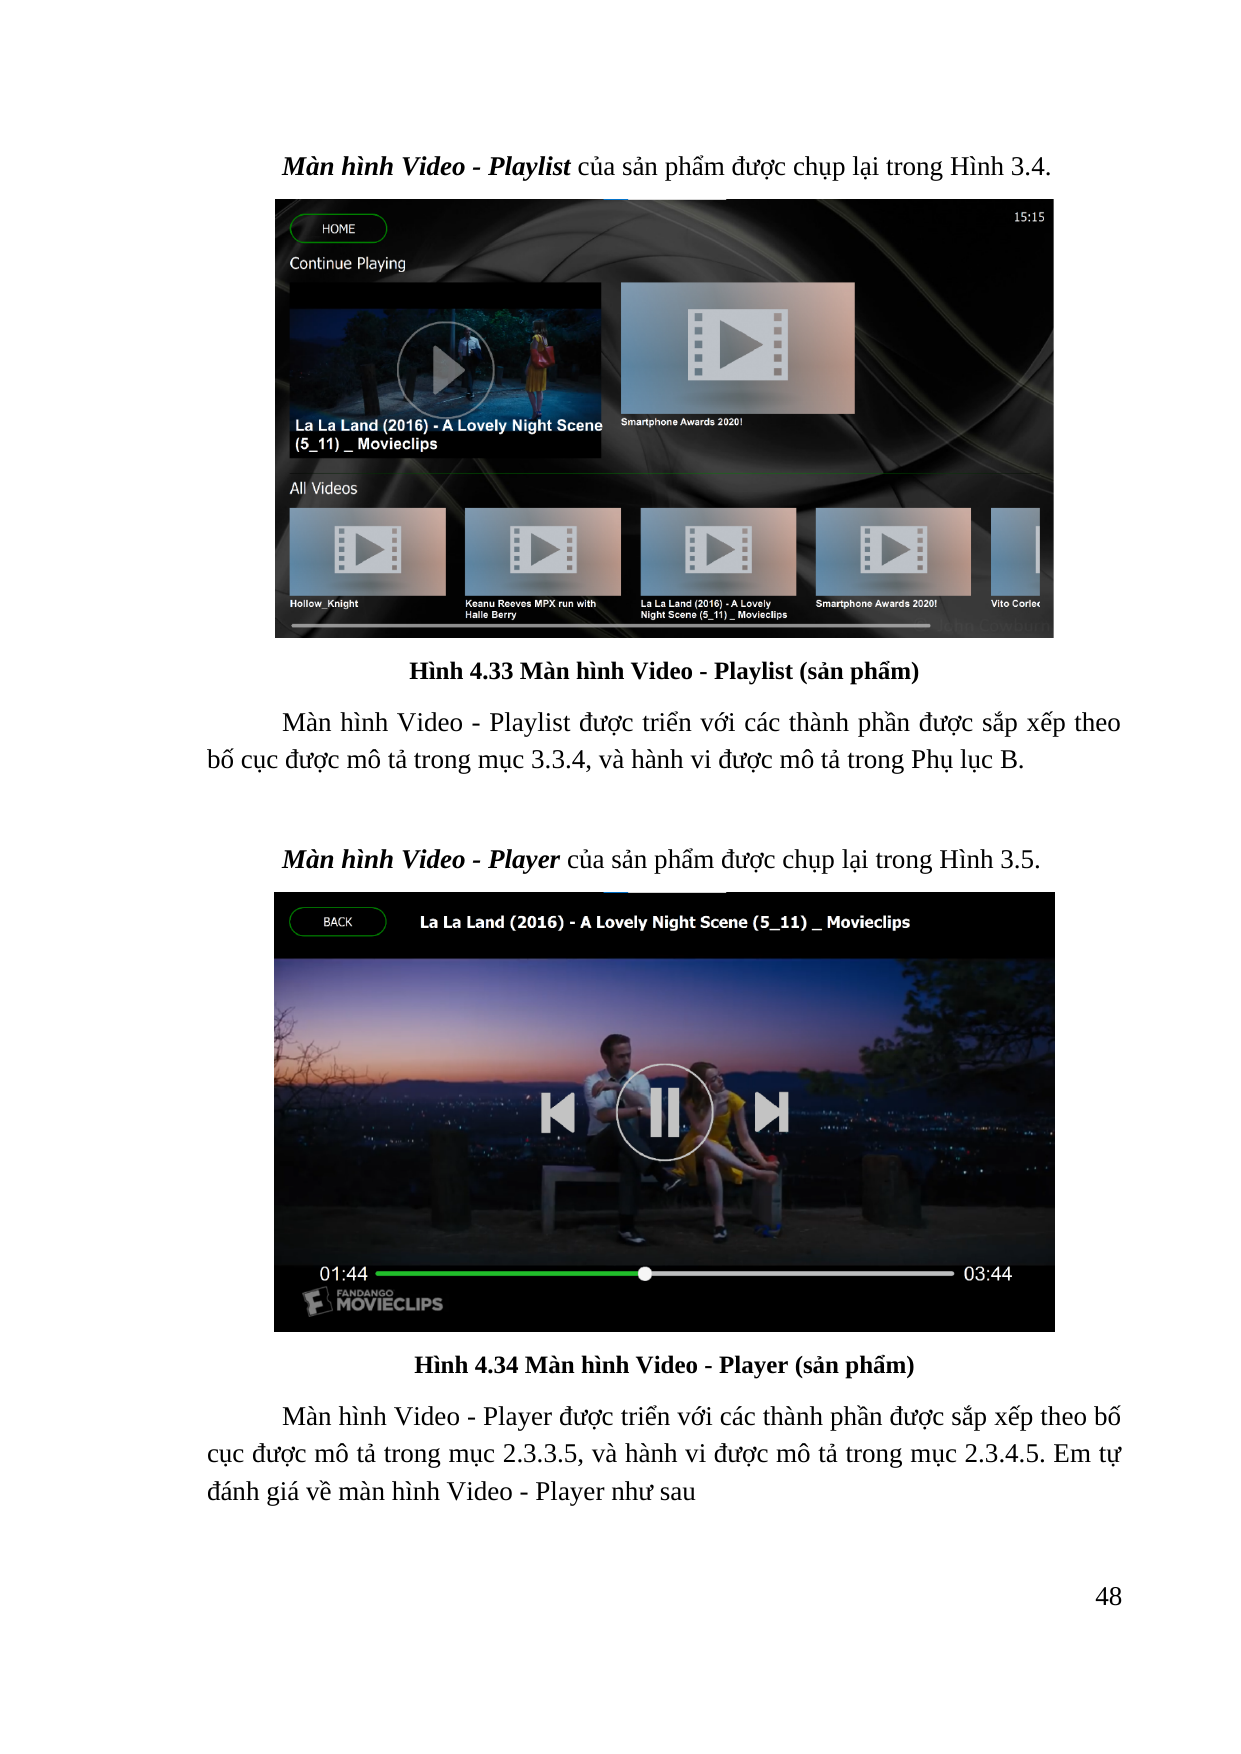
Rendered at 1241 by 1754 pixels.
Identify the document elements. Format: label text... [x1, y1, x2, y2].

text Màn hình Video - Player của sản phẩm được chụp lại trong Hình 3.5. [282, 843, 1122, 874]
text Hình 4.5 Màn hình Video - Player (sản phẩm) [207, 1350, 1122, 1379]
picture [275, 199, 1054, 638]
text Hình 4.4 Màn hình Video - Playlist (sản phẩm) [207, 656, 1122, 685]
text Màn hình Video - Player được triển với các thành phần được sắp xếp theo bố cục được mô tả trong mục 2.3.3.5, và hành vi được mô tả trong mục 2.3.4.5. Em tự đánh giá về màn hình Video - Player như sau [207, 1400, 1122, 1506]
text Màn hình Video - Playlist của sản phẩm được chụp lại trong Hình 3.4. [282, 150, 1122, 181]
picture [274, 892, 1055, 1332]
text Màn hình Video - Playlist được triển với các thành phần được sắp xếp theo bố cục được mô tả trong mục 3.3.4, và hành vi được mô tả trong Phụ lục B. [207, 706, 1122, 774]
